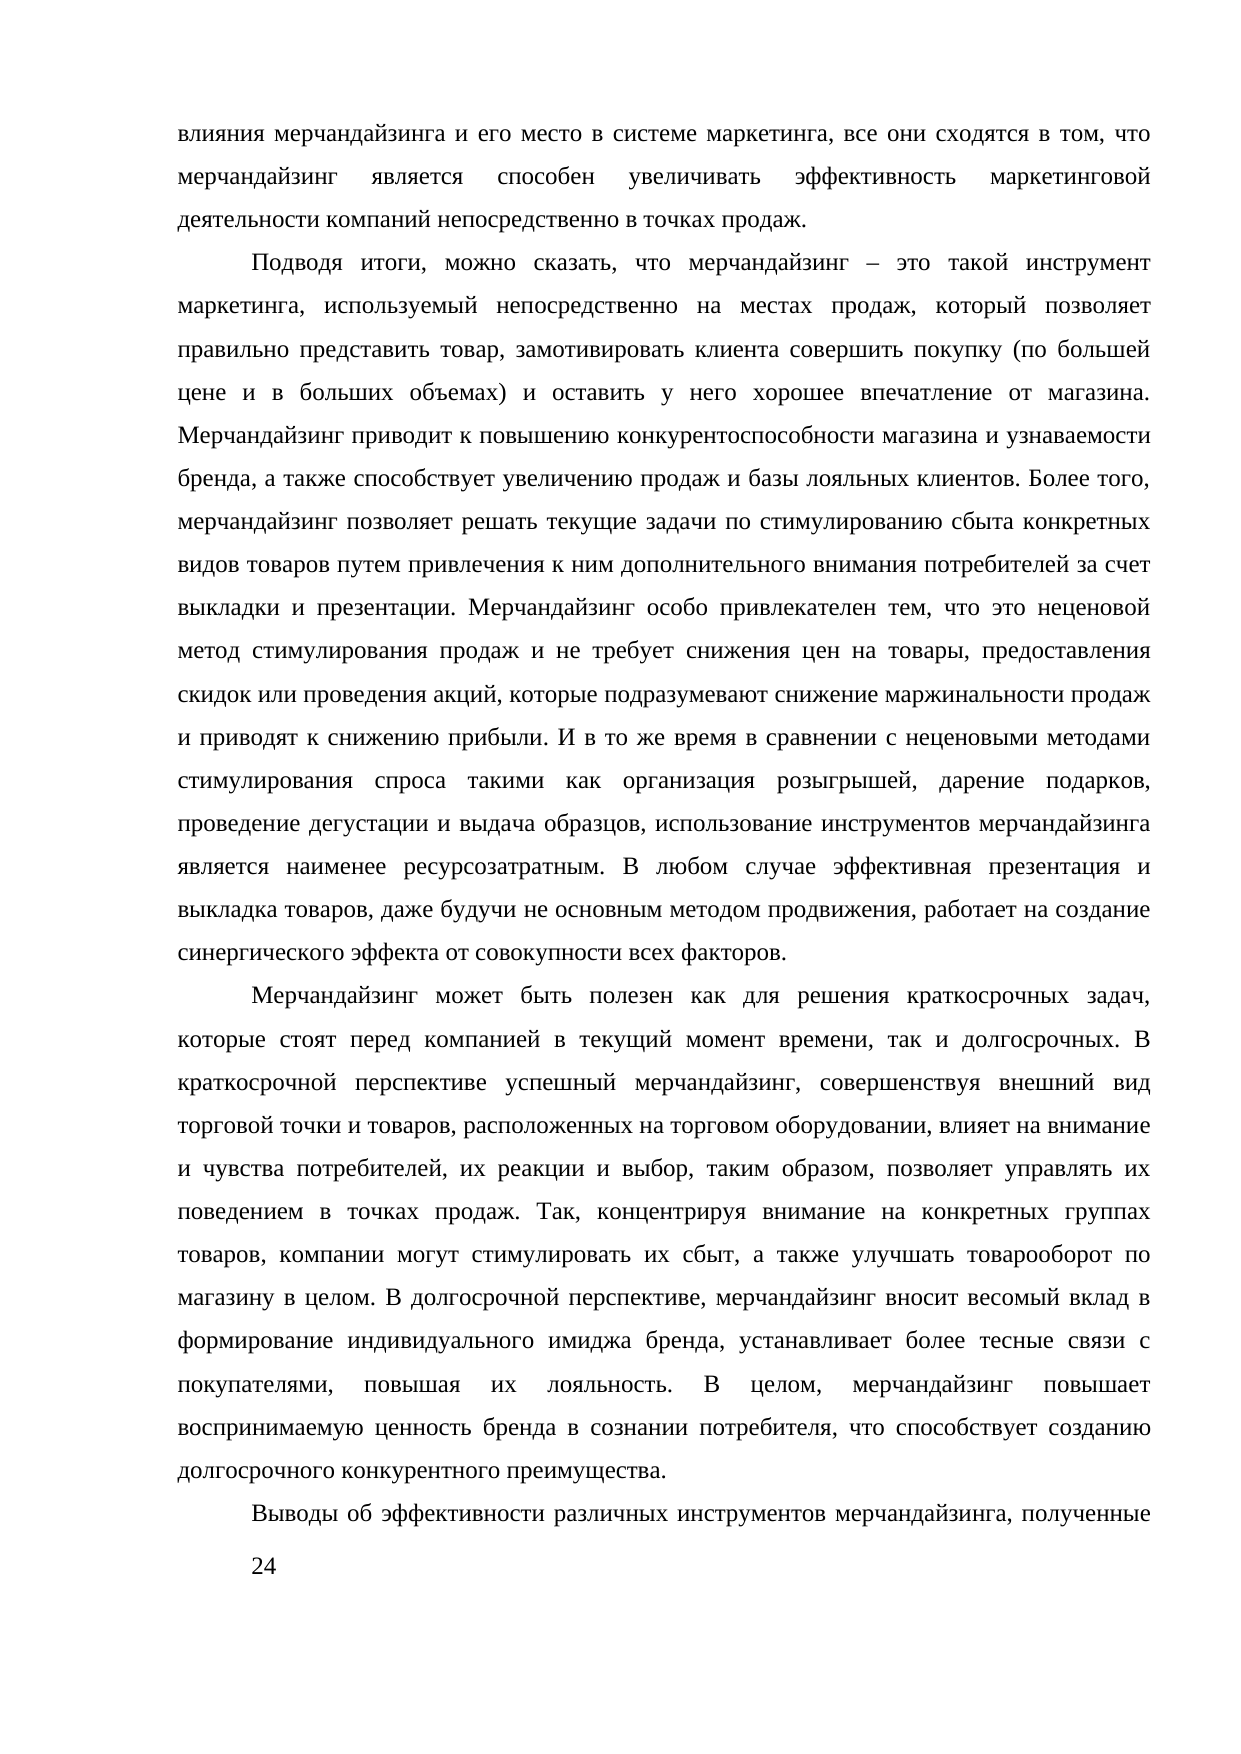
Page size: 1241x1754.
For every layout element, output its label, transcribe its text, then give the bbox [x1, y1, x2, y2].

text Подводя итоги, можно сказать, что мерчандайзинг – это такой инструмент маркетинга, используемый непосредственно на местах продаж, который позволяет правильно представить товар, замотивировать клиента совершить покупку (по большей цене и в больших объемах) и оставить у него хорошее впечатление от магазина. Мерчандайзинг приводит к повышению конкурентоспособности магазина и узнаваемости бренда, а также способствует увеличению продаж и базы лояльных клиентов. Более того, мерчандайзинг позволяет решать текущие задачи по стимулированию сбыта конкретных видов товаров путем привлечения к ним дополнительного внимания потребителей за счет выкладки и презентации. Мерчандайзинг особо привлекателен тем, что это неценовой метод стимулирования продаж и не требует снижения цен на товары, предоставления скидок или проведения акций, которые подразумевают снижение маржинальности продаж и приводят к снижению прибыли. И в то же время в сравнении с неценовыми методами стимулирования спроса такими как организация розыгрышей, дарение подарков, проведение дегустации и выдача образцов, использование инструментов мерчандайзинга является наименее ресурсозатратным. В любом случае эффективная презентация и выкладка товаров, даже будучи не основным методом продвижения, работает на создание синергического эффекта от совокупности всех факторов. [177, 247, 1152, 966]
text Мерчандайзинг может быть полезен как для решения краткосрочных задач, которые стоят перед компанией в текущий момент времени, так и долгосрочных. В краткосрочной перспективе успешный мерчандайзинг, совершенствуя внешний вид торговой точки и товаров, расположенных на торговом оборудовании, влияет на внимание и чувства потребителей, их реакции и выбор, таким образом, позволяет управлять их поведением в точках продаж. Так, концентрируя внимание на конкретных группах товаров, компании могут стимулировать их сбыт, а также улучшать товарооборот по магазину в целом. В долгосрочной перспективе, мерчандайзинг вносит весомый вклад в формирование индивидуального имиджа бренда, устанавливает более тесные связи с покупателями, повышая их лояльность. В целом, мерчандайзинг повышает воспринимаемую ценность бренда в сознании потребителя, что способствует созданию долгосрочного конкурентного преимущества. [177, 981, 1152, 1484]
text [177, 1498, 1152, 1527]
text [177, 118, 1152, 233]
